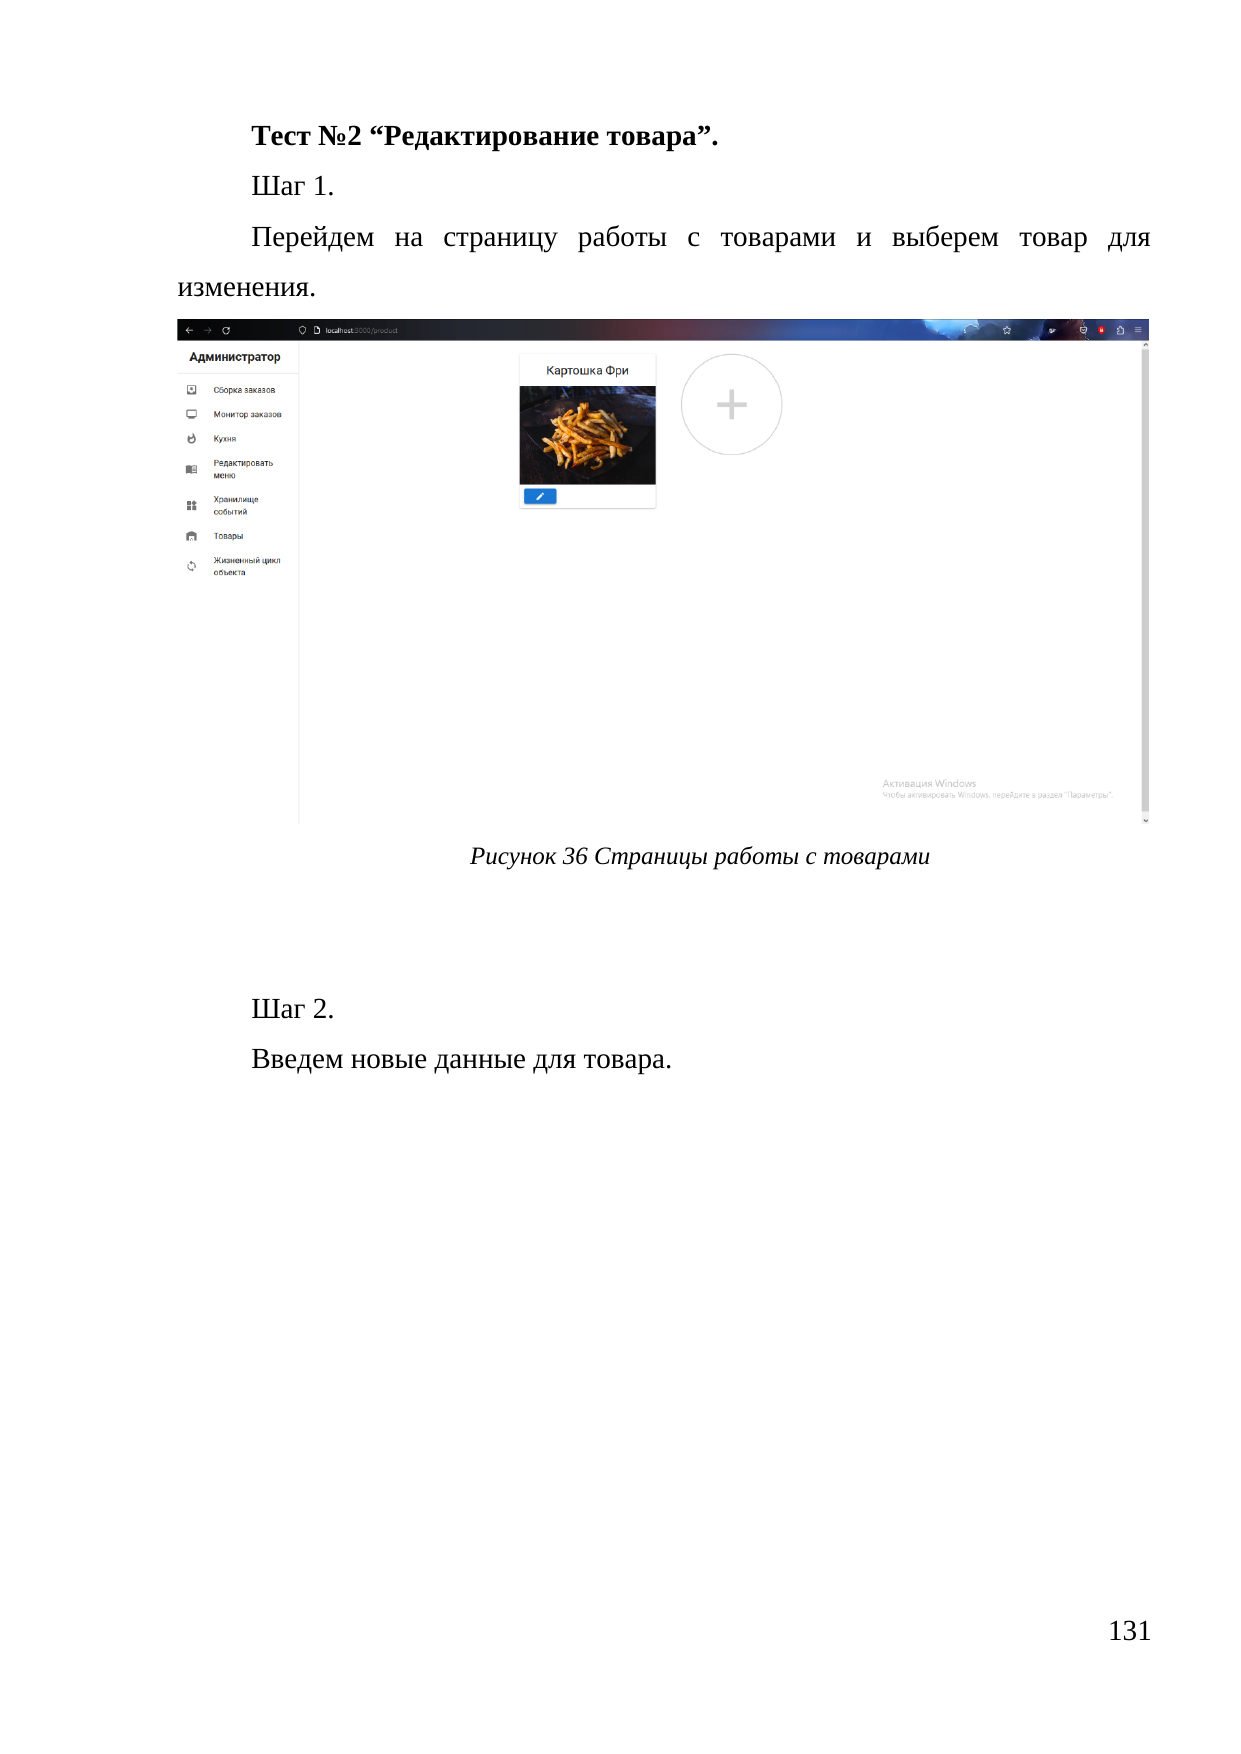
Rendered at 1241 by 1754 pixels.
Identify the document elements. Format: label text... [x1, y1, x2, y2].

text Шаг 2. [177, 991, 1152, 1024]
text Перейдем на страницу работы с товарами и выберем товар для изменения. [177, 219, 1152, 303]
picture [177, 319, 1149, 824]
text Шаг 1. [177, 168, 1152, 202]
subtitle Тест №2 “Редактирование товара”. [177, 118, 1152, 152]
text Введем новые данные для товара. [177, 1041, 1152, 1075]
